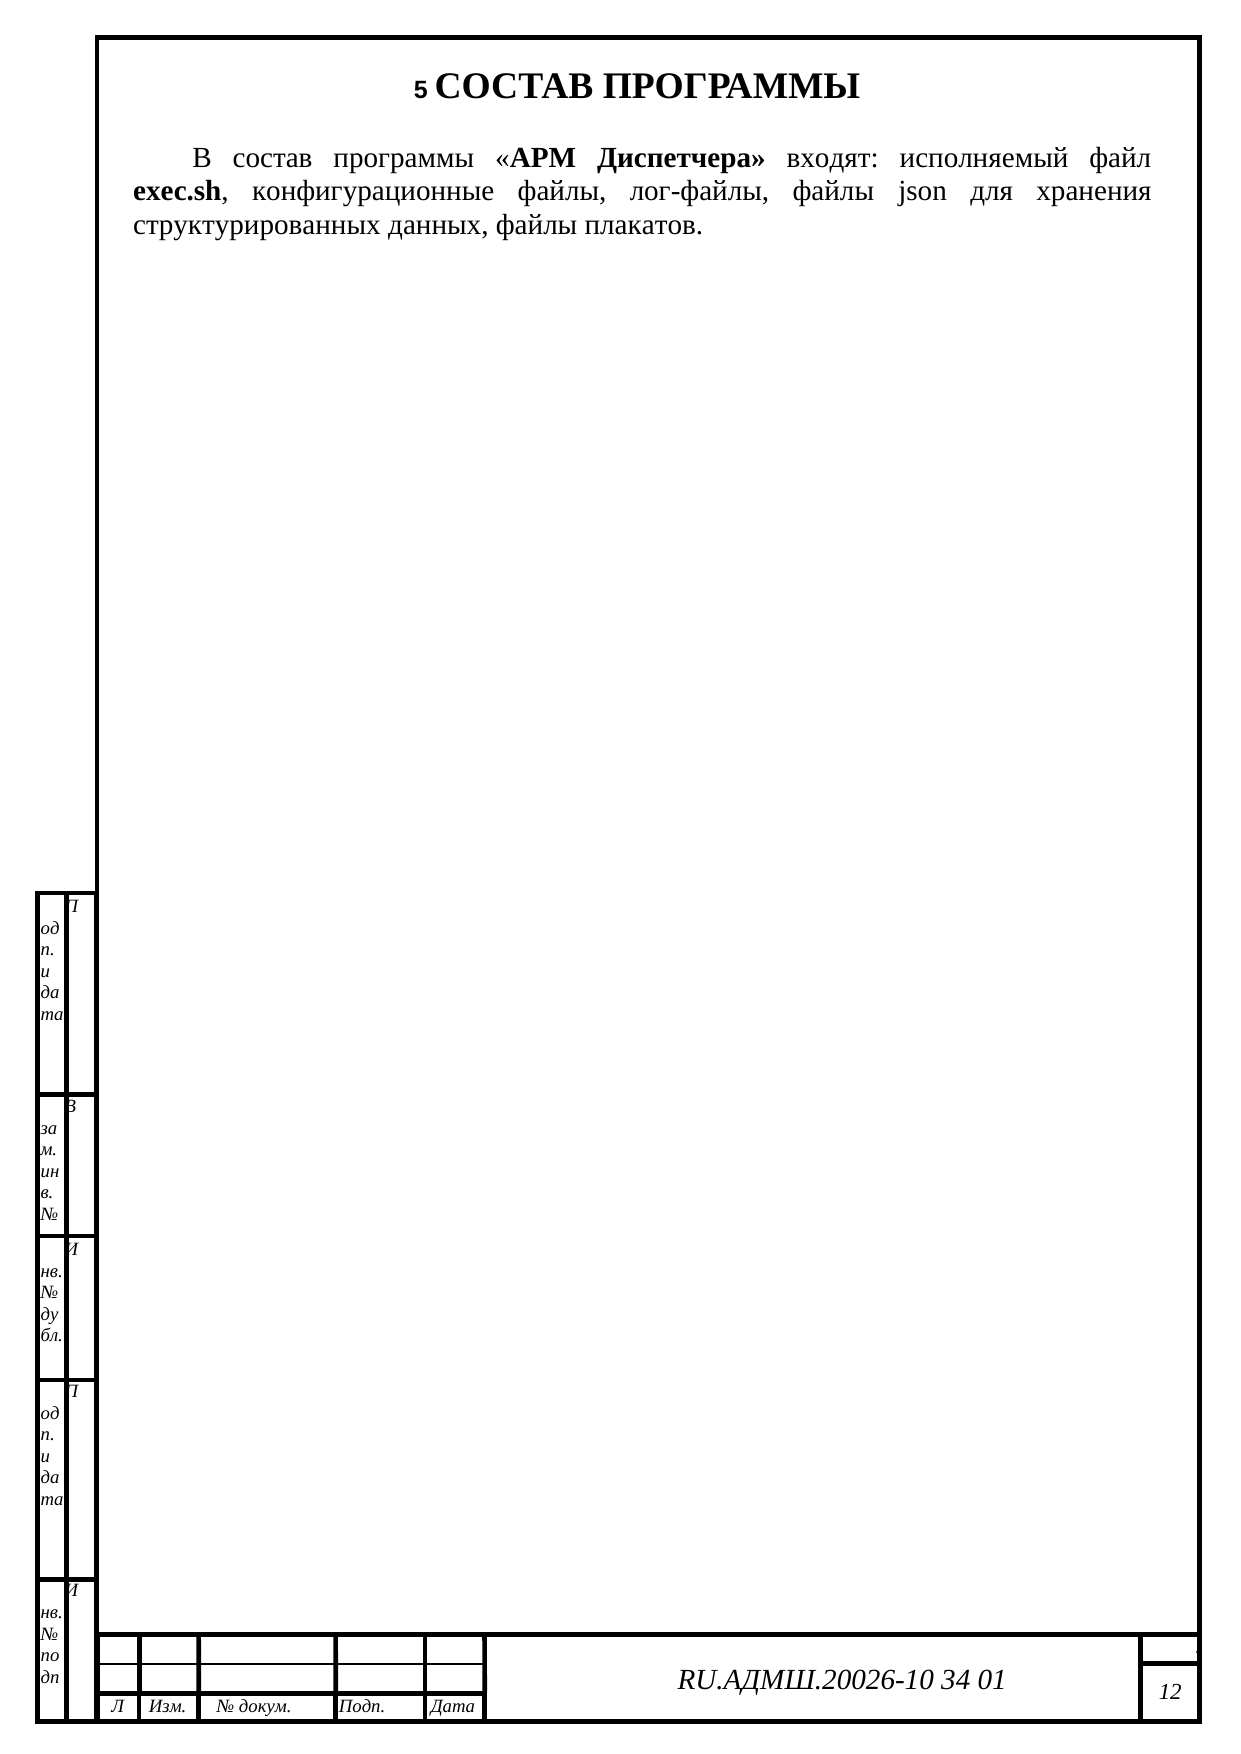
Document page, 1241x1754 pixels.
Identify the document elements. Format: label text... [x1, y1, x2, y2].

text В состав программы «АРМ Диспетчера» входят: исполняемый файл exec.sh, конфигурационные файлы, лог-файлы, файлы json для хранения структурированных данных, файлы плакатов. [133, 140, 1152, 240]
subtitle СОСТАВ ПРОГРАММЫ [133, 63, 1152, 106]
